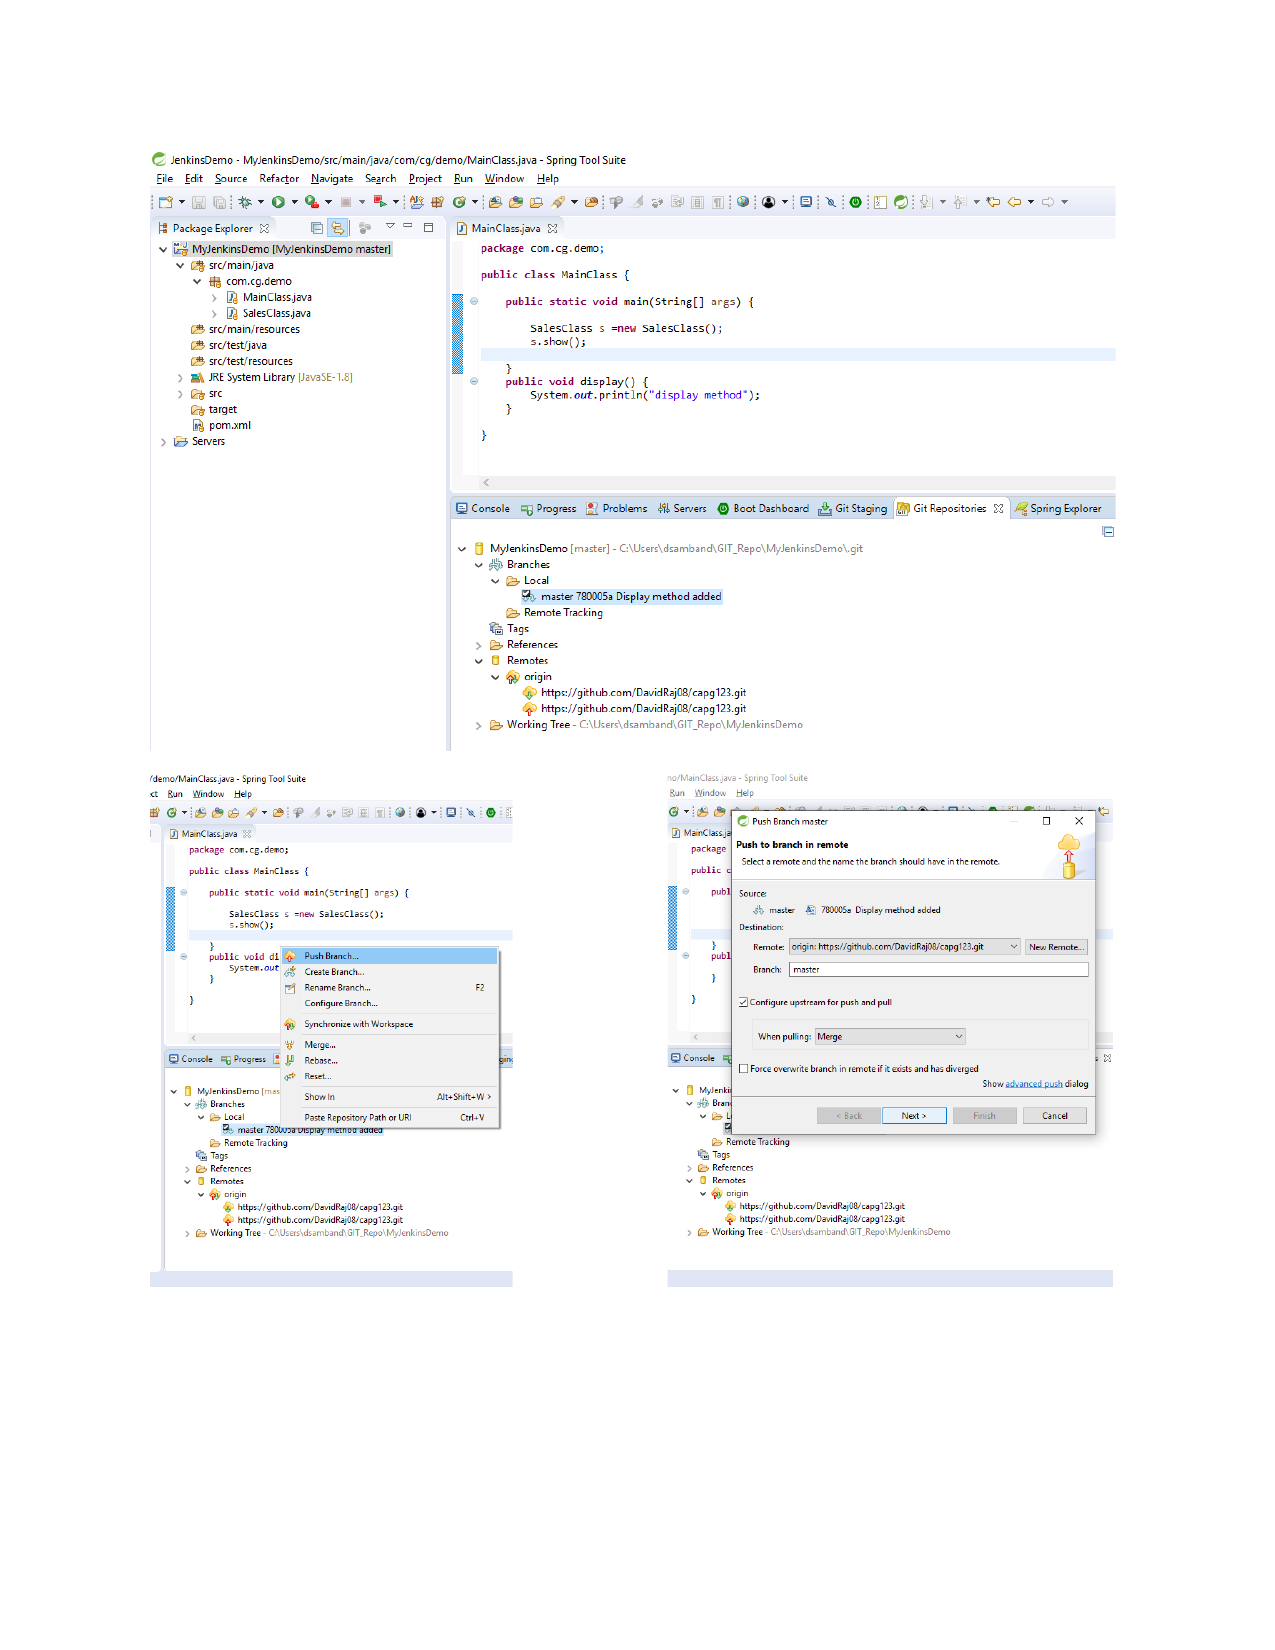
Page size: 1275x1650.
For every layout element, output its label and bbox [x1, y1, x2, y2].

picture [150, 150, 1116, 751]
picture [667, 769, 1113, 1287]
picture [150, 770, 513, 1287]
